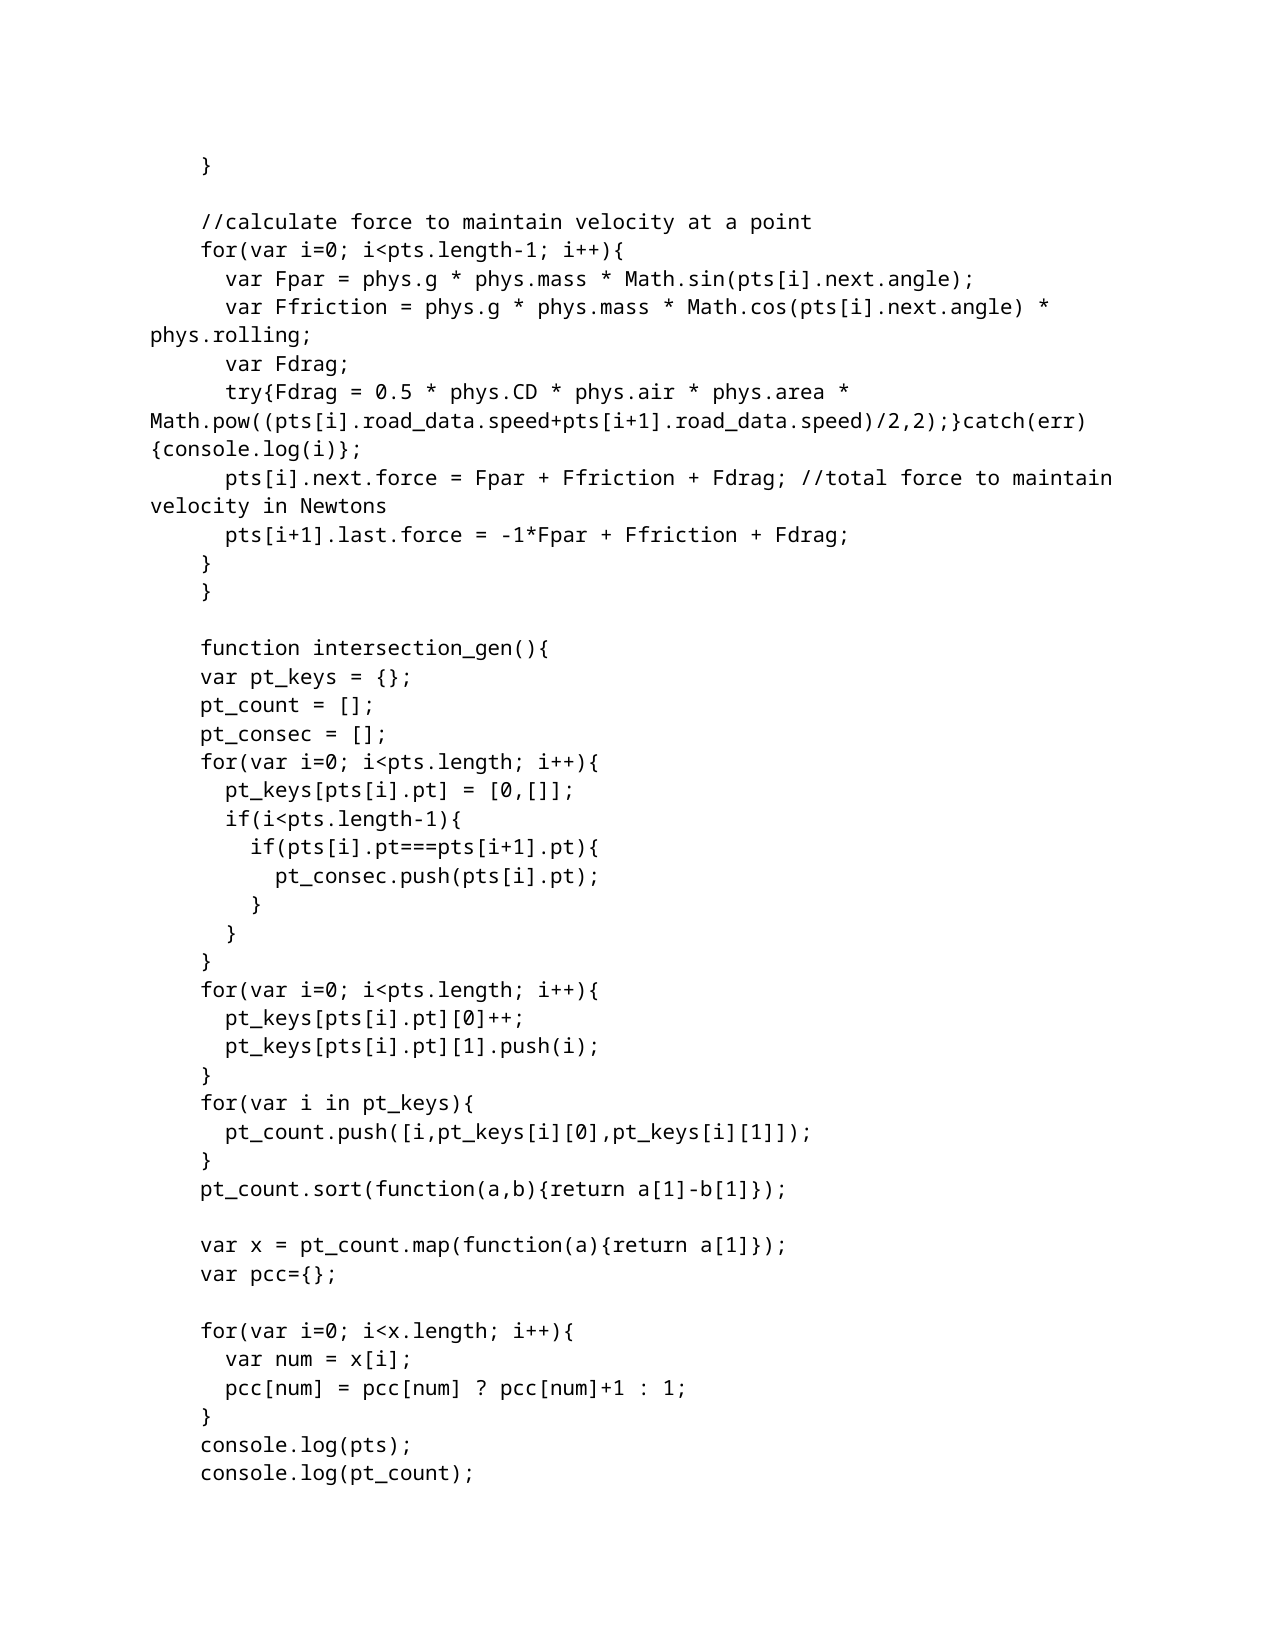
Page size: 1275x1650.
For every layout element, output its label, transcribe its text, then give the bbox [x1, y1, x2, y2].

text pt_count = []; [150, 690, 1125, 719]
text } [150, 918, 1125, 946]
text } [150, 946, 1125, 975]
text function intersection_gen(){ [150, 633, 1125, 662]
text var pt_keys = {}; [150, 662, 1125, 690]
text } [150, 1060, 1125, 1088]
text pt_keys[pts[i].pt][0]++; [150, 1003, 1125, 1032]
text pt_keys[pts[i].pt] = [0,[]]; [150, 776, 1125, 804]
text var x = pt_count.map(function(a){return a[1]}); [150, 1231, 1125, 1259]
text for(var i=0; i<pts.length; i++){ [150, 747, 1125, 776]
text try{Fdrag = 0.5 * phys.CD * phys.air * phys.area * Math.pow((pts[i].road_data.speed+pts[i+1].road_data.speed)/2,2);}catch(err){console.log(i)}; [150, 377, 1125, 463]
text } [150, 577, 1125, 605]
text for(var i=0; i<x.length; i++){ [150, 1316, 1125, 1344]
text var Ffriction = phys.g * phys.mass * Math.cos(pts[i].next.angle) * phys.rolling; [150, 292, 1125, 349]
text pt_keys[pts[i].pt][1].push(i); [150, 1032, 1125, 1060]
text } [150, 548, 1125, 577]
text for(var i=0; i<pts.length-1; i++){ [150, 235, 1125, 264]
text pts[i+1].last.force = -1*Fpar + Ffriction + Fdrag; [150, 520, 1125, 548]
text } [150, 150, 1125, 178]
text var Fdrag; [150, 349, 1125, 377]
text pt_consec.push(pts[i].pt); [150, 861, 1125, 889]
text pt_consec = []; [150, 719, 1125, 747]
text if(pts[i].pt===pts[i+1].pt){ [150, 832, 1125, 861]
text } [150, 1401, 1125, 1430]
text pts[i].next.force = Fpar + Ffriction + Fdrag; //total force to maintain velocity in Newtons [150, 463, 1125, 520]
text //calculate force to maintain velocity at a point [150, 207, 1125, 235]
text console.log(pt_count); [150, 1458, 1125, 1487]
text var pcc={}; [150, 1259, 1125, 1287]
text var Fpar = phys.g * phys.mass * Math.sin(pts[i].next.angle); [150, 264, 1125, 292]
text console.log(pts); [150, 1430, 1125, 1458]
text } [150, 1145, 1125, 1174]
text for(var i=0; i<pts.length; i++){ [150, 975, 1125, 1003]
text } [150, 889, 1125, 918]
text pt_count.sort(function(a,b){return a[1]-b[1]}); [150, 1174, 1125, 1202]
text pt_count.push([i,pt_keys[i][0],pt_keys[i][1]]); [150, 1117, 1125, 1145]
text pcc[num] = pcc[num] ? pcc[num]+1 : 1; [150, 1373, 1125, 1401]
text for(var i in pt_keys){ [150, 1088, 1125, 1117]
text var num = x[i]; [150, 1344, 1125, 1373]
text if(i<pts.length-1){ [150, 804, 1125, 832]
